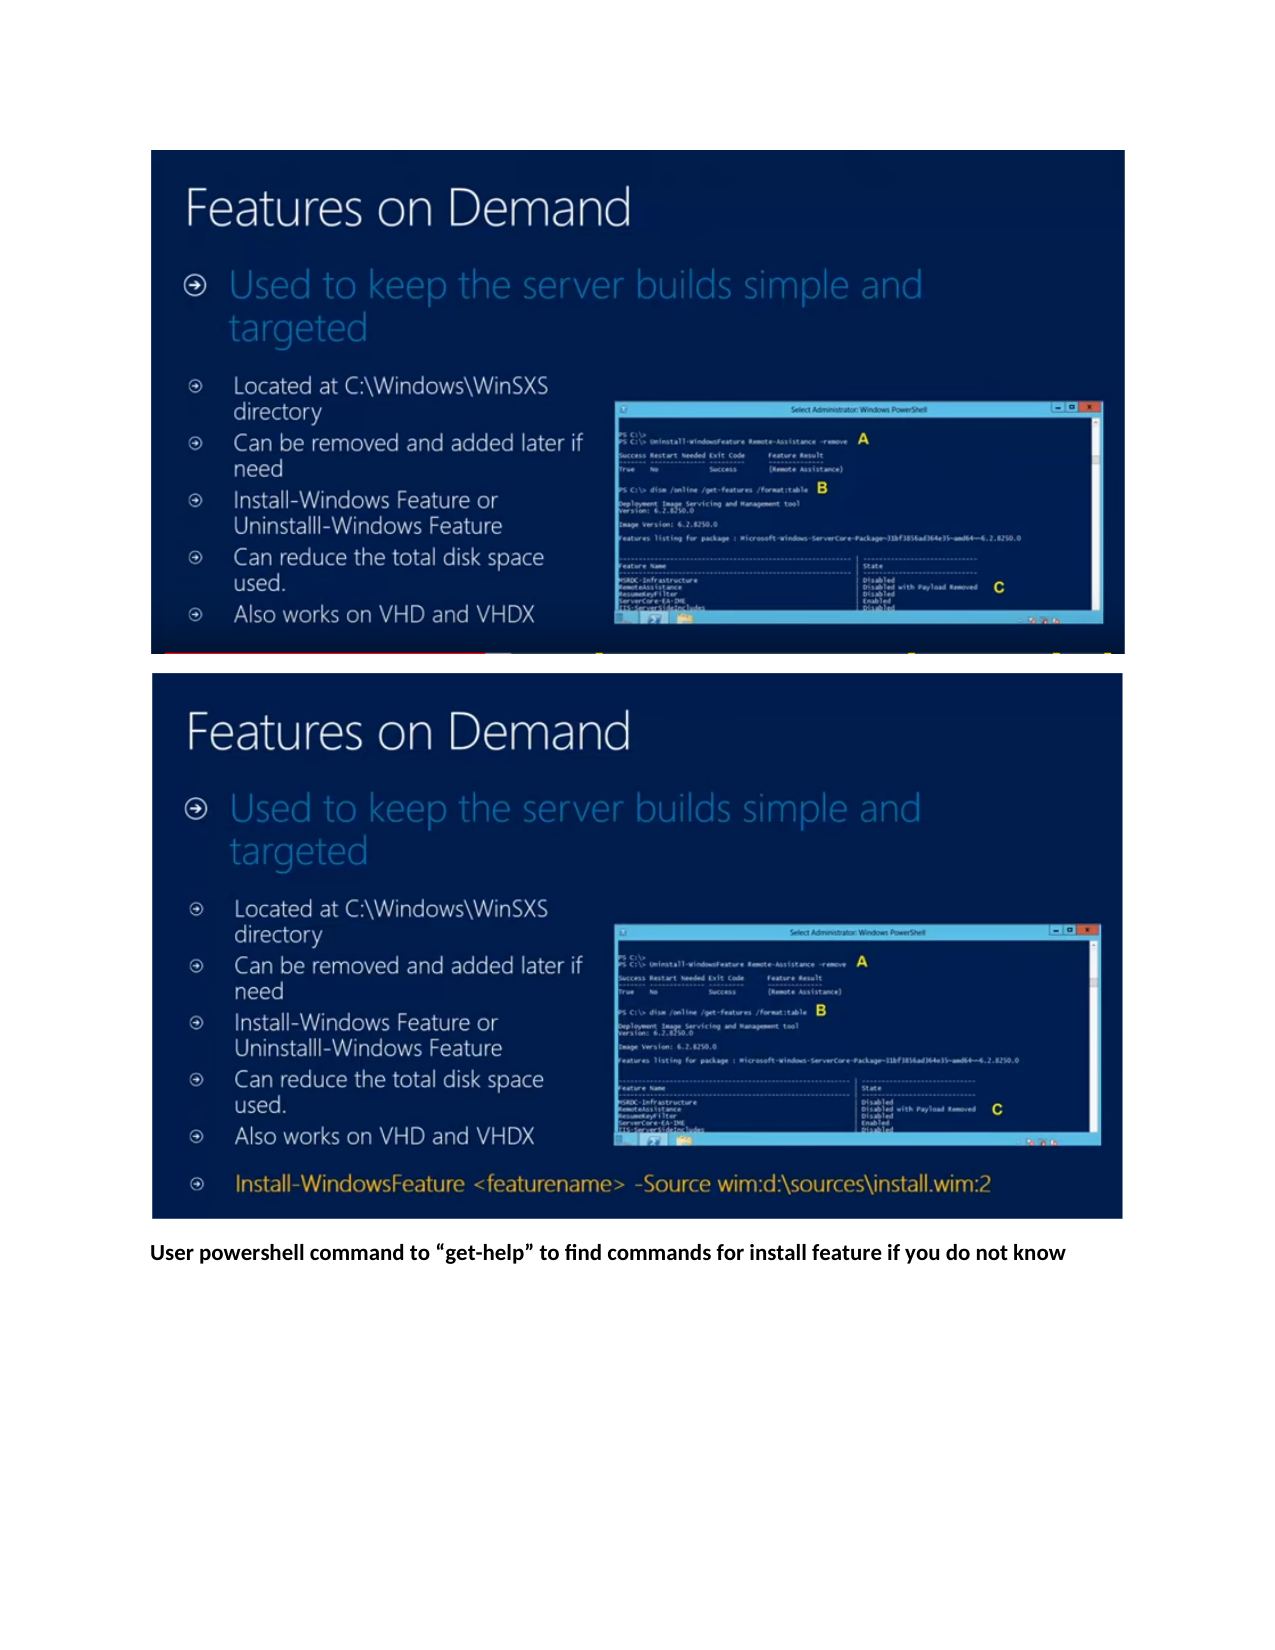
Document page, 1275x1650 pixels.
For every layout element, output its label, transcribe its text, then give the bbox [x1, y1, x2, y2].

picture [150, 150, 1125, 654]
picture [150, 672, 1125, 1220]
text User powershell command to “get-help” to find commands for install feature if you do not know [150, 1238, 1125, 1266]
